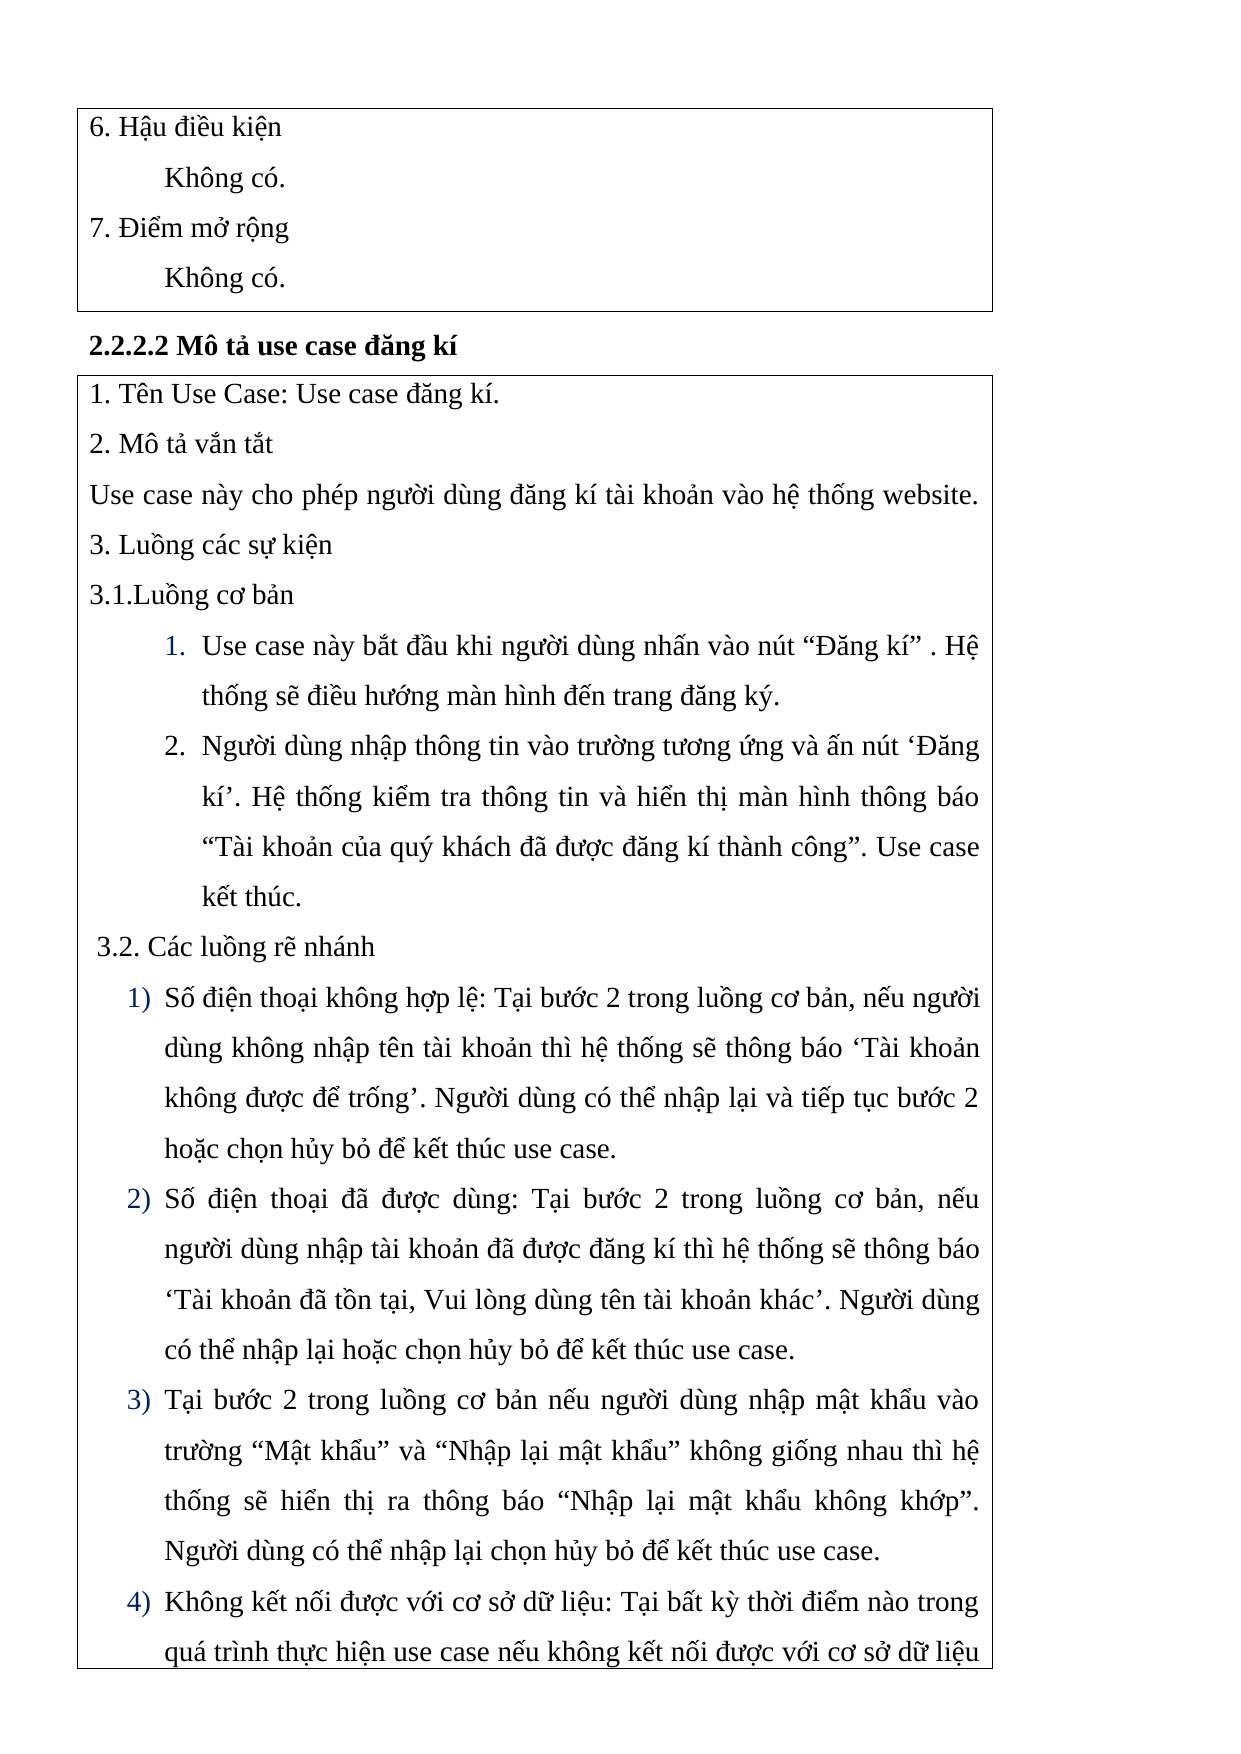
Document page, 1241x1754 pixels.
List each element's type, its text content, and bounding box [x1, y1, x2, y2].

subtitle 2.2.2.2 Mô tả use case đăng kí [88, 328, 1211, 362]
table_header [78, 376, 992, 1667]
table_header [78, 109, 992, 311]
